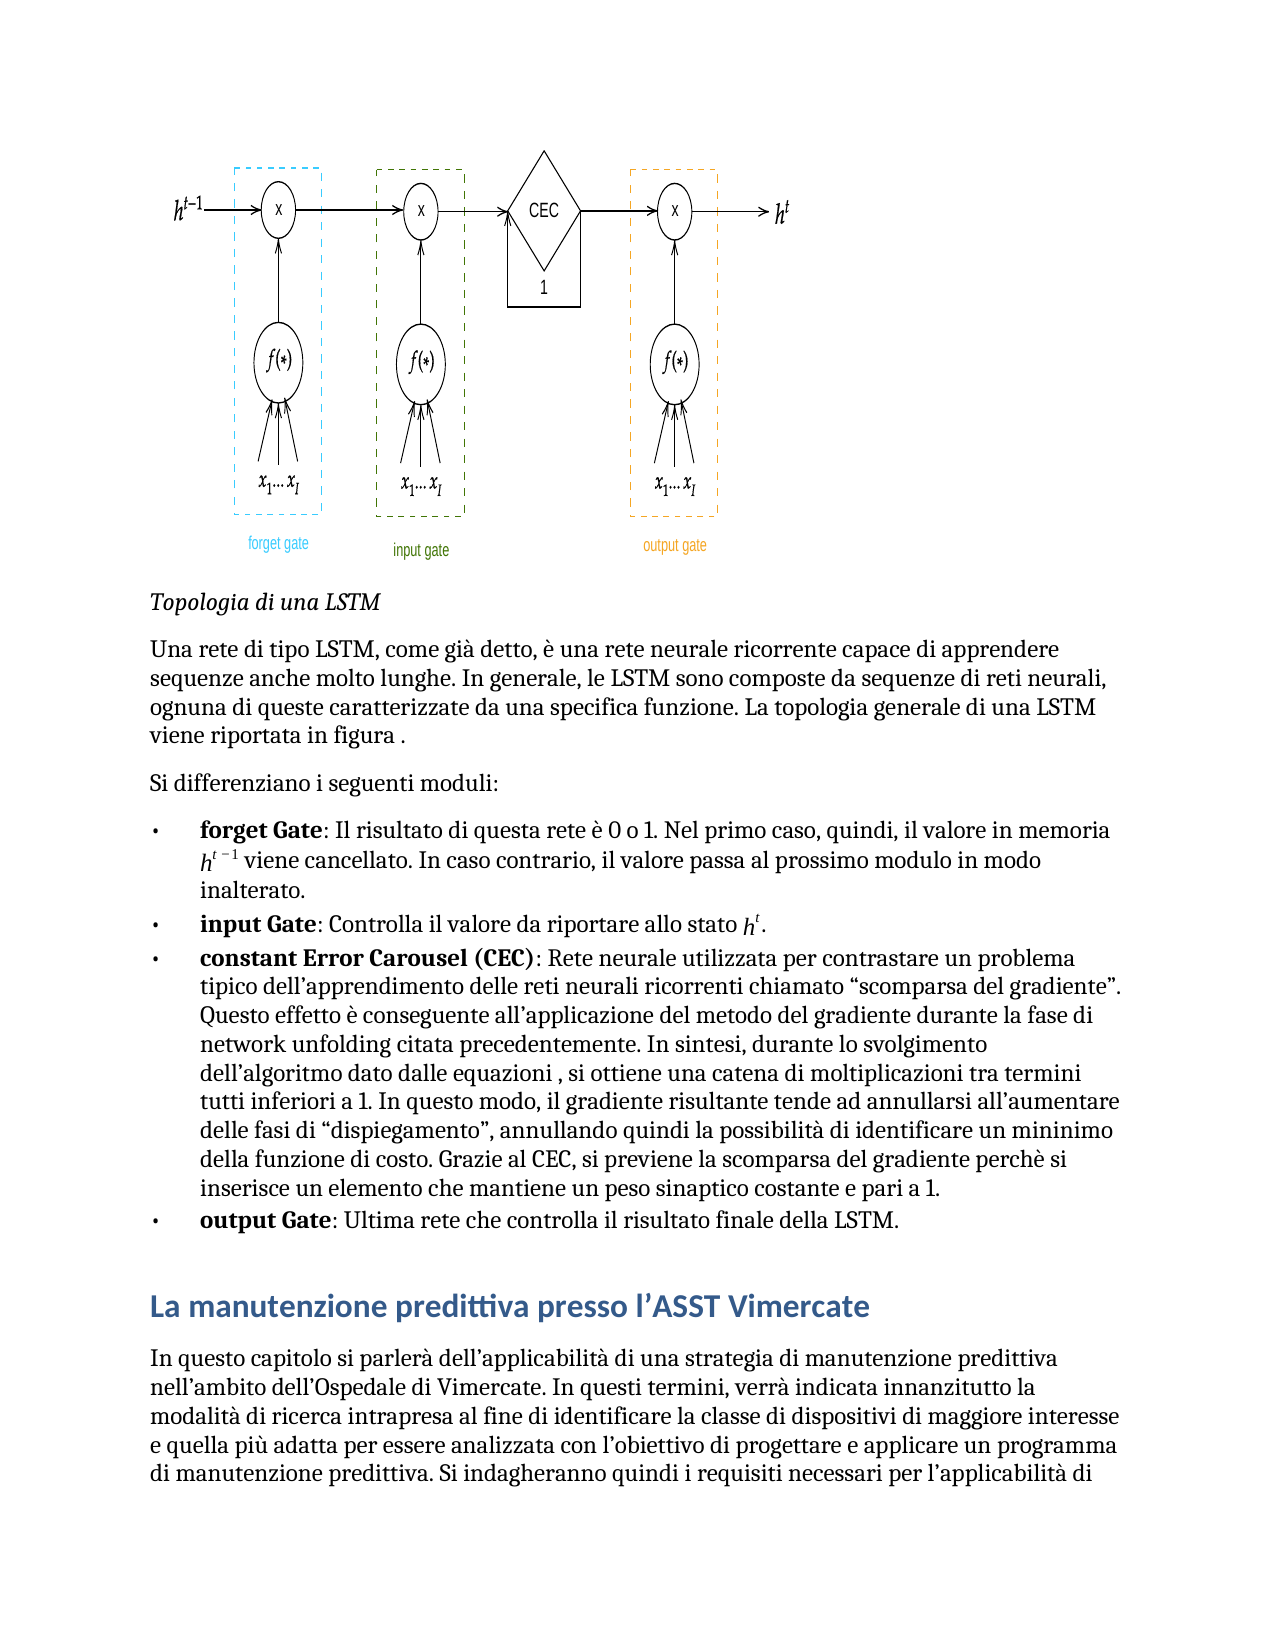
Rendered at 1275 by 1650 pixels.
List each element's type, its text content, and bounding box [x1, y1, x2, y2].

text Una rete di tipo LSTM, come già detto, è una rete neurale ricorrente capace di apprendere sequenze anche molto lunghe. In generale, le LSTM sono composte da sequenze di reti neurali, ognuna di queste caratterizzate da una specifica funzione. La topologia generale di una LSTM viene riportata in figura . [150, 635, 1125, 750]
list output Gate: Ultima rete che controlla il risultato finale della LSTM. [150, 1206, 1125, 1235]
list forget Gate: Il risultato di questa rete è 0 o 1. Nel primo caso, quindi, il valore in memoria viene cancellato. In caso contrario, il valore passa al prossimo modulo in modo inalterato. [150, 816, 1125, 905]
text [150, 1344, 1125, 1488]
list constant Error Carousel (CEC): Rete neurale utilizzata per contrastare un problema tipico dell’apprendimento delle reti neurali ricorrenti chiamato “scomparsa del gradiente”. Questo effetto è conseguente all’applicazione del metodo del gradiente durante la fase di network unfolding citata precedentemente. In sintesi, durante lo svolgimento dell’algoritmo dato dalle equazioni , si ottiene una catena di moltiplicazioni tra termini tutti inferiori a 1. In questo modo, il gradiente risultante tende ad annullarsi all’aumentare delle fasi di “dispiegamento”, annullando quindi la possibilità di identificare un mininimo della funzione di costo. Grazie al CEC, si previene la scomparsa del gradiente perchè si inserisce un elemento che mantiene un peso sinaptico costante e pari a 1. [150, 943, 1125, 1202]
text Si differenziano i seguenti moduli: [150, 769, 1125, 797]
subtitle La manutenzione predittiva presso l’ASST Vimercate [150, 1285, 1125, 1326]
list input Gate: Controlla il valore da riportare allo stato . [150, 909, 1125, 940]
text Topologia di una LSTM [150, 587, 1125, 616]
